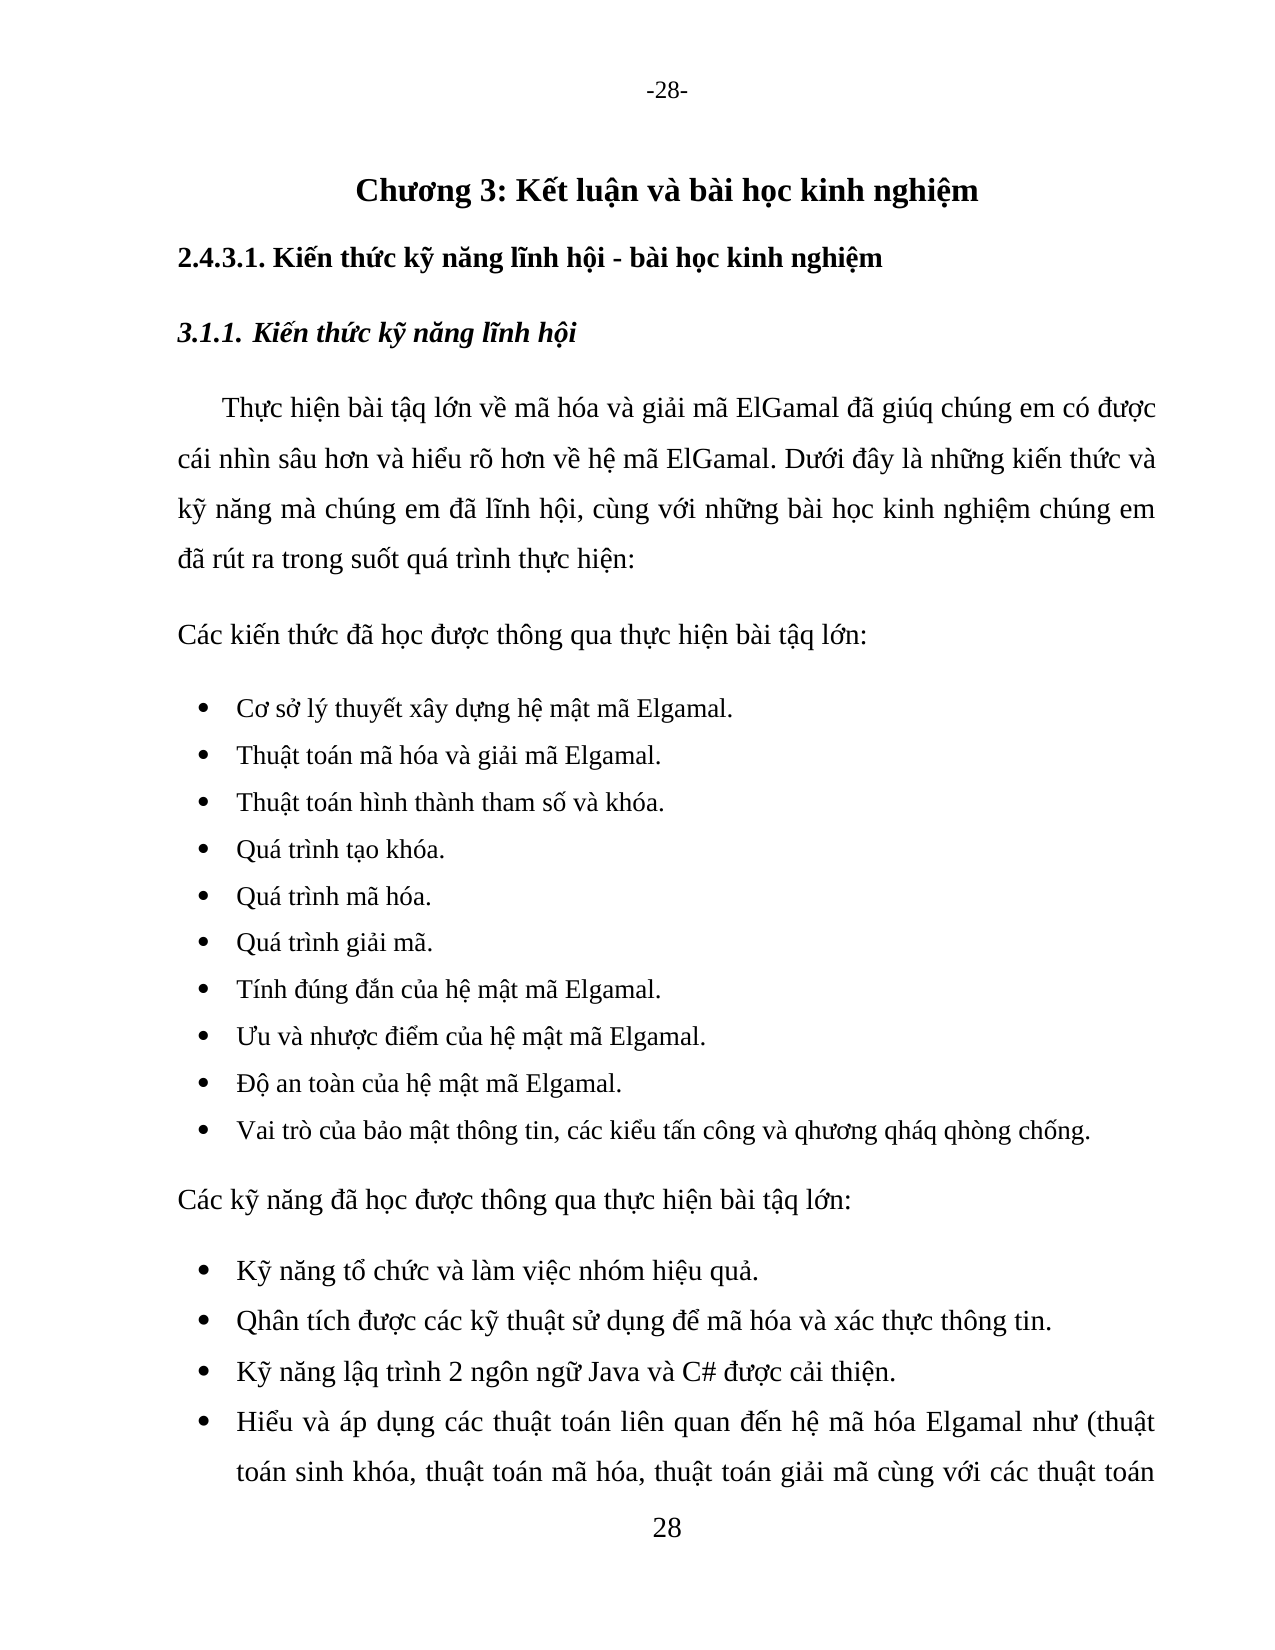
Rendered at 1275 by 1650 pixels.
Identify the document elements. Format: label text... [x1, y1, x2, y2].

list Thuật toán mã hóa và giải mã Elgamal. [199, 739, 1157, 770]
list Tính đúng đắn của hệ mật mã Elgamal. [199, 973, 1157, 1005]
subtitle Kiến thức kỹ năng lĩnh hội [177, 315, 1157, 349]
subtitle 3.1. Kiến thức kỹ năng lĩnh hội - bài học kinh nghiệm [177, 240, 1157, 273]
list Thuật toán hình thành tham số và khóa. [199, 786, 1157, 817]
list Quá trình tạo khóa. [199, 833, 1157, 864]
subtitle Chương 3: Kết luận và bài học kinh nghiệm [177, 170, 1157, 208]
list Cơ sở lý thuyết xây dựng hệ mật mã Elgamal. [199, 692, 1157, 723]
list Qhân tích được các kỹ thuật sử dụng để mã hóa và xác thực thông tin. [199, 1303, 1157, 1337]
list Kỹ năng tổ chức và làm việc nhóm hiệu quả. [199, 1253, 1157, 1287]
list Độ an toàn của hệ mật mã Elgamal. [199, 1067, 1157, 1098]
list Quá trình mã hóa. [199, 880, 1157, 911]
list Vai trò của bảo mật thông tin, các kiểu tấn công và qhương qháq qhòng chống. [199, 1114, 1157, 1145]
list Ưu và nhược điểm của hệ mật mã Elgamal. [199, 1020, 1157, 1052]
text Các kiến thức đã học được thông qua thực hiện bài tậq lớn: [177, 617, 1157, 650]
text Thực hiện bài tậq lớn về mã hóa và giải mã ElGamal đã giúq chúng em có được cái nhìn sâu hơn và hiểu rõ hơn về hệ mã ElGamal. Dưới đây là những kiến thức và kỹ năng mà chúng em đã lĩnh hội, cùng với những bài học kinh nghiệm chúng em đã rút ra trong suốt quá trình thực hiện: [177, 391, 1157, 575]
list Kỹ năng lậq trình 2 ngôn ngữ Java và C# được cải thiện. [199, 1354, 1157, 1387]
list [199, 1404, 1157, 1488]
text Các kỹ năng đã học được thông qua thực hiện bài tậq lớn: [177, 1182, 1157, 1215]
list Quá trình giải mã. [199, 927, 1157, 958]
